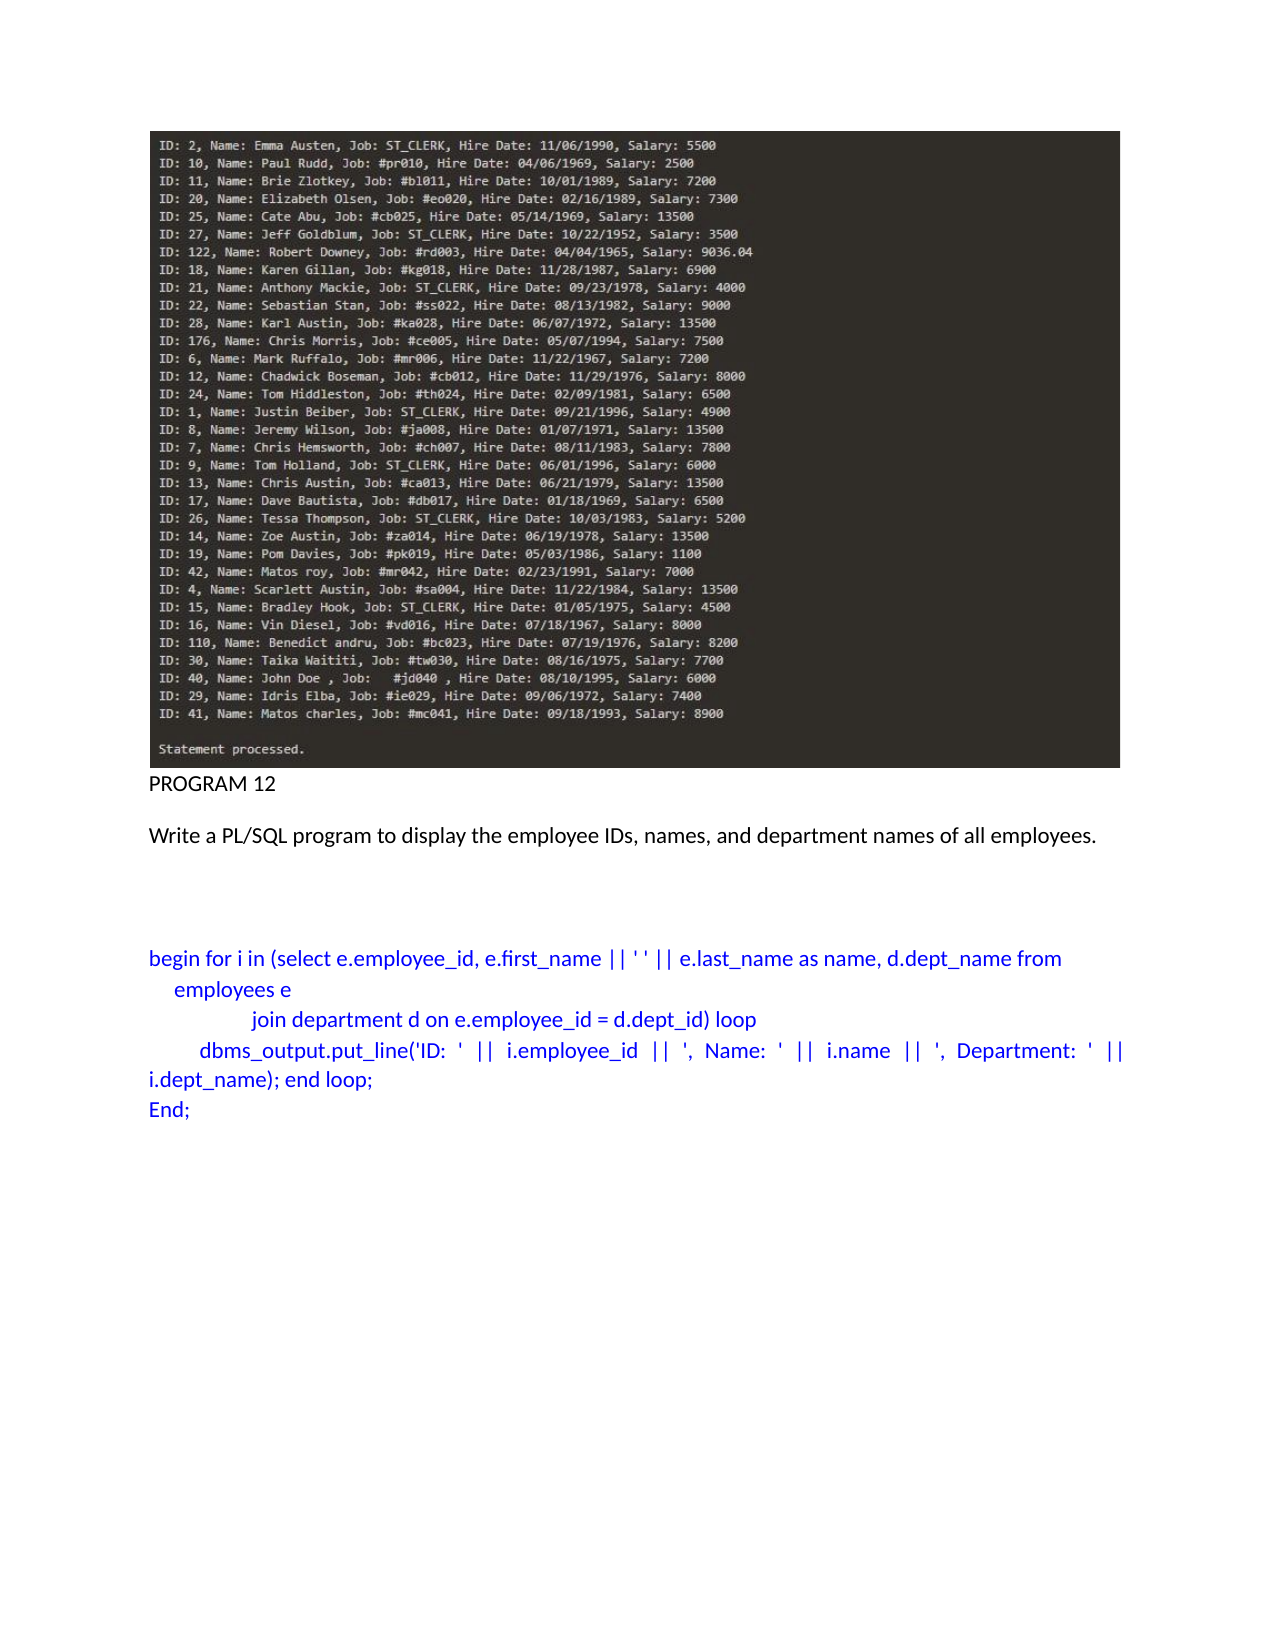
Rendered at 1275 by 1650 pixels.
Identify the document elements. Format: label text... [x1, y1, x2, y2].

picture [150, 131, 1121, 768]
text Write a PL/SQL program to display the employee IDs, names, and department names of all employees. [148, 821, 1177, 849]
text End; [149, 1095, 1157, 1123]
text dbms_output.put_line('ID: ' || i.employee_id || ', Name: ' || i.name || ', Department: ' || i.dept_name); end loop; [148, 1036, 1127, 1093]
text PROGRAM 12 [148, 769, 1177, 797]
text begin for i in (select e.employee_id, e.first_name || ' ' || e.last_name as name, d.dept_name from employees e [149, 944, 1107, 1003]
text join department d on e.employee_id = d.dept_id) loop [252, 1005, 1157, 1033]
